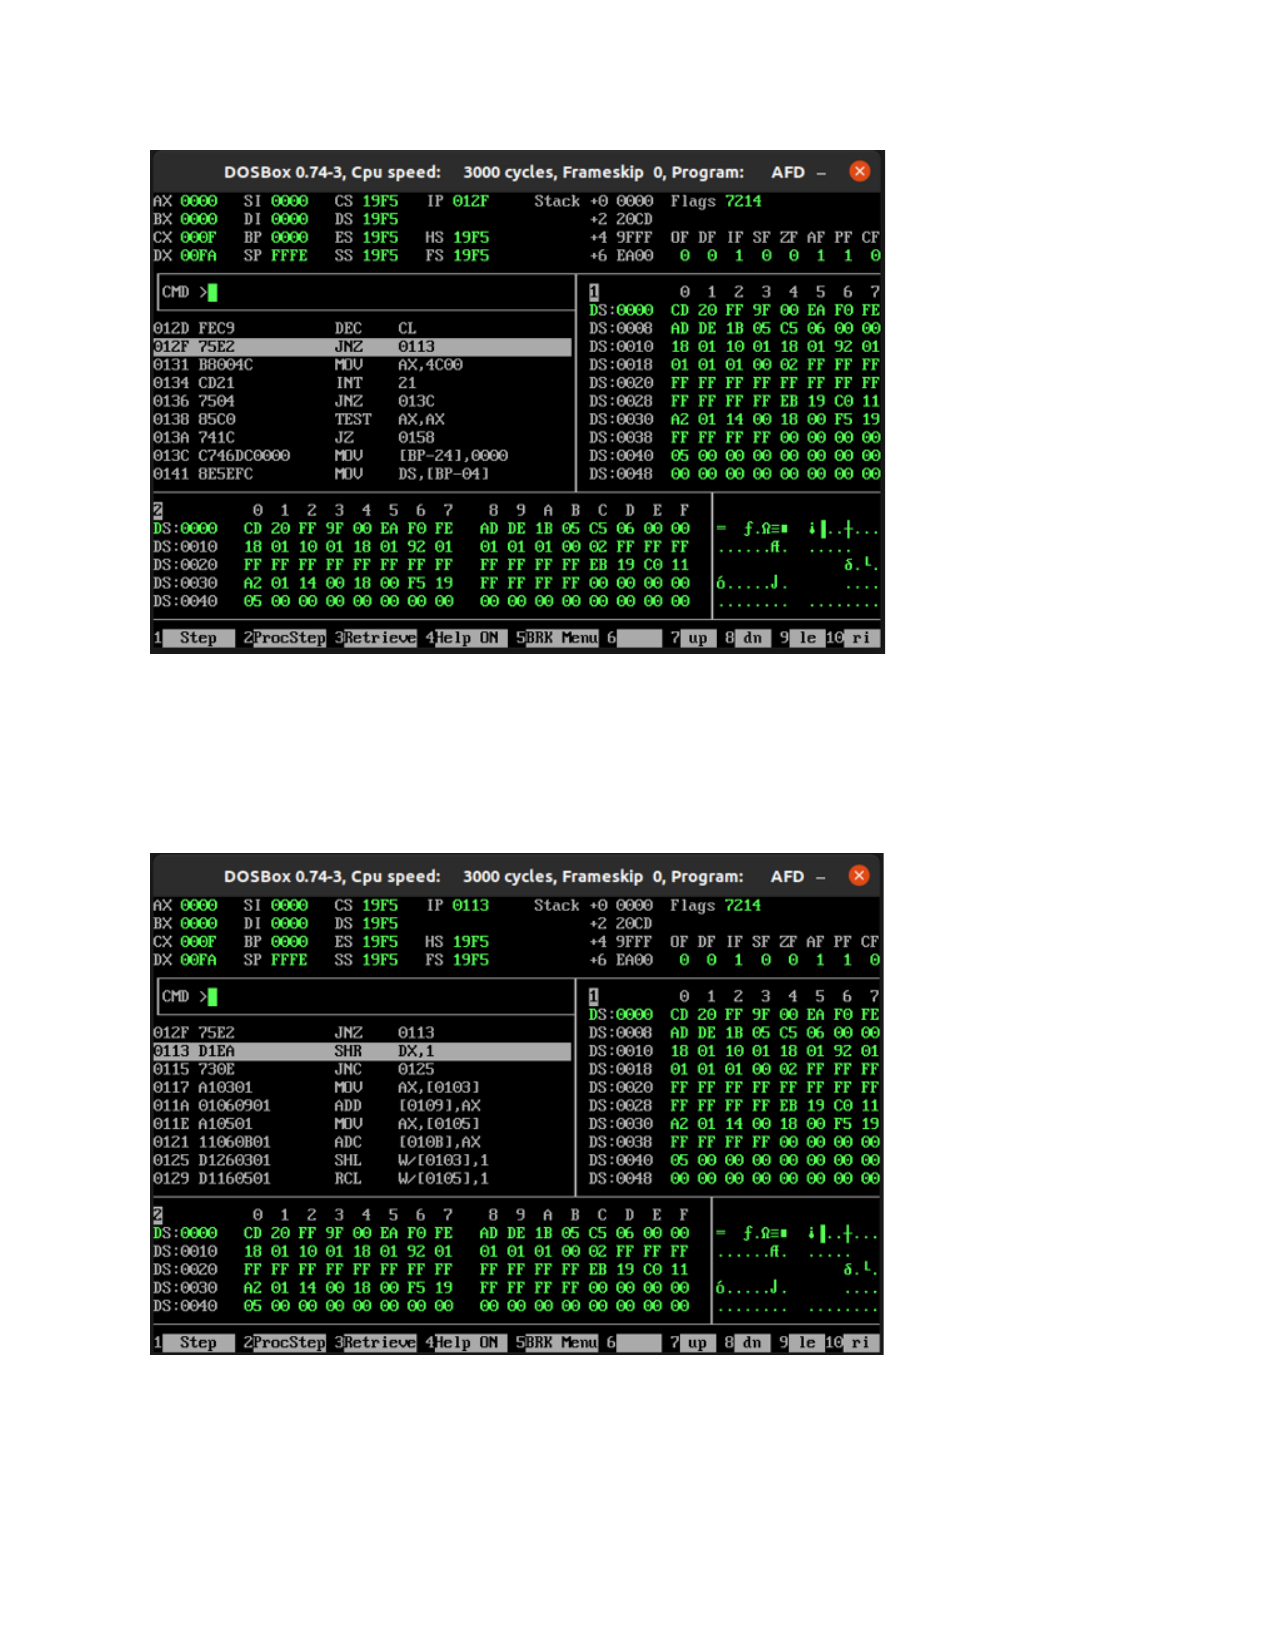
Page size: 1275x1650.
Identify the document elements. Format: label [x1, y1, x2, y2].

picture [150, 853, 884, 1355]
picture [150, 150, 886, 654]
